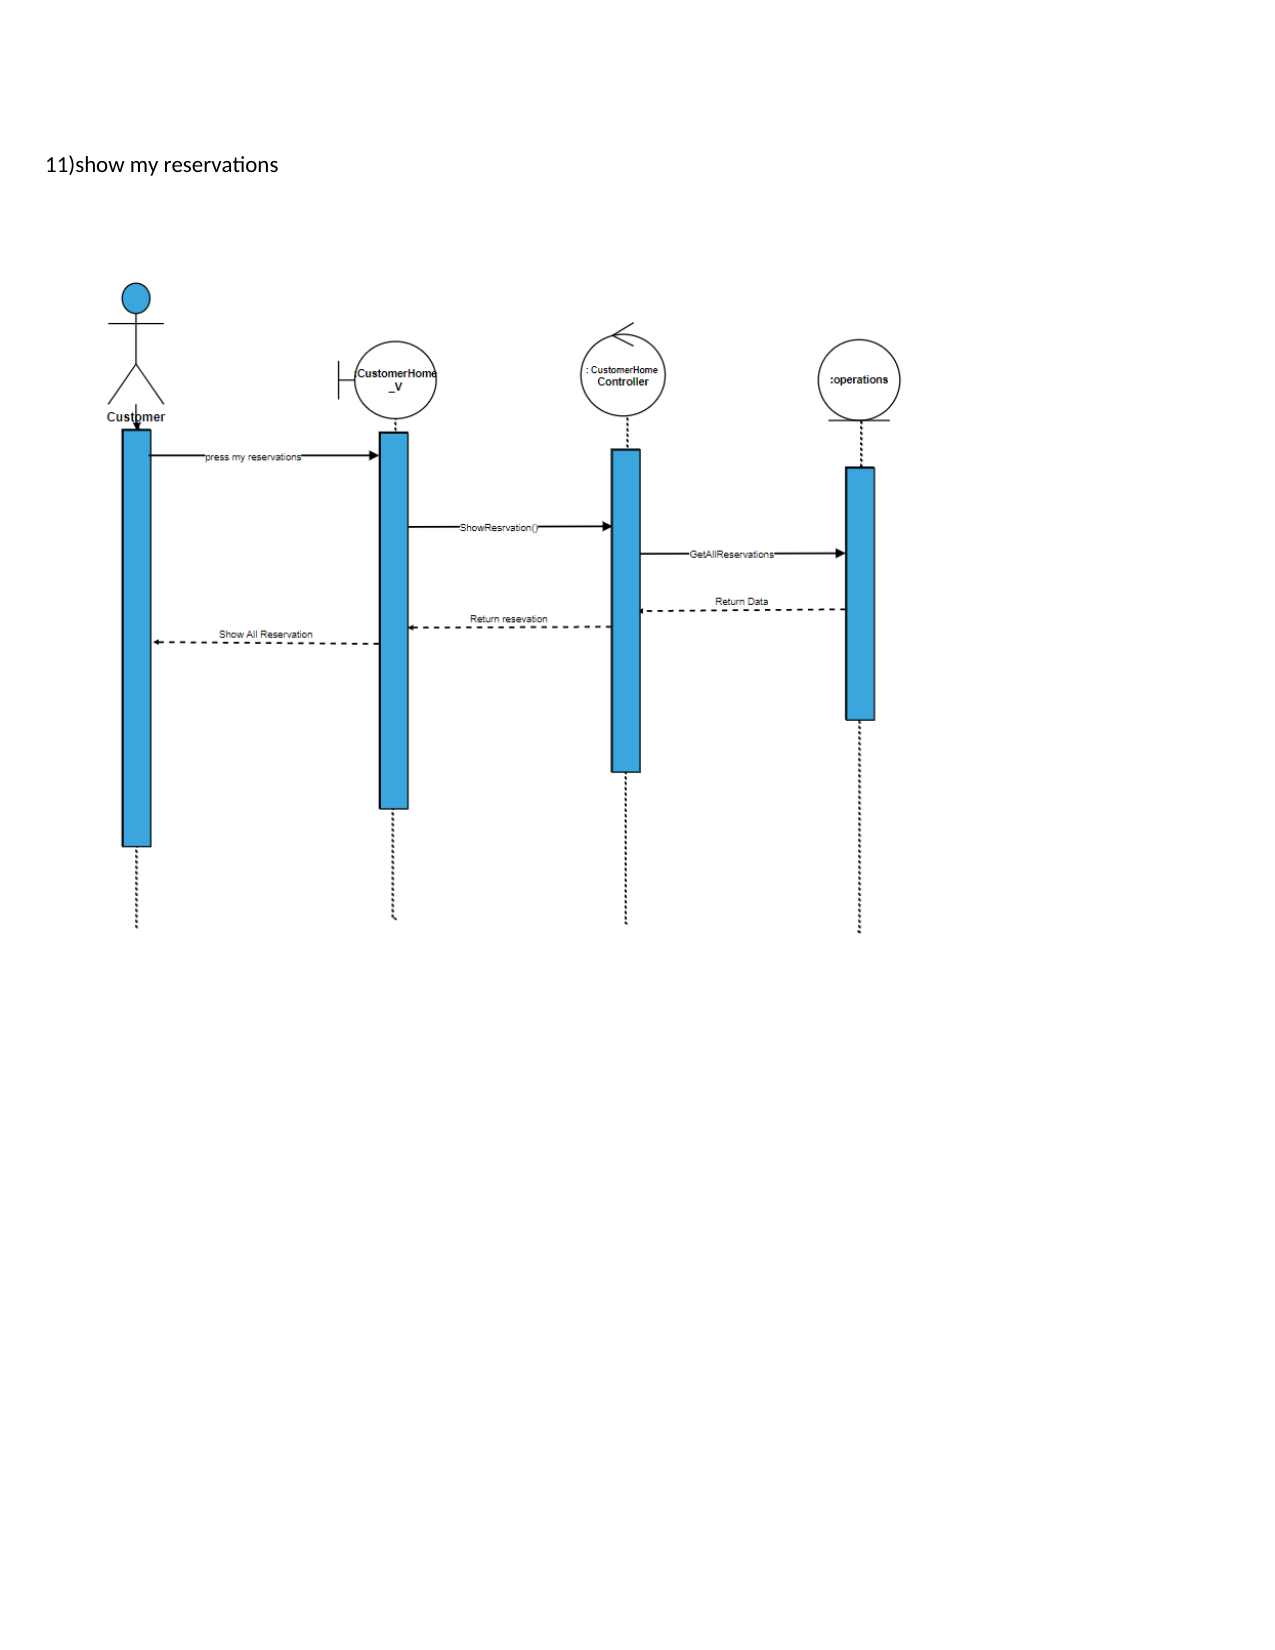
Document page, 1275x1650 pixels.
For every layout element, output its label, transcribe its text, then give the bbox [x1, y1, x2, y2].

picture [45, 243, 1021, 973]
text 11)show my reservations [45, 150, 1200, 178]
